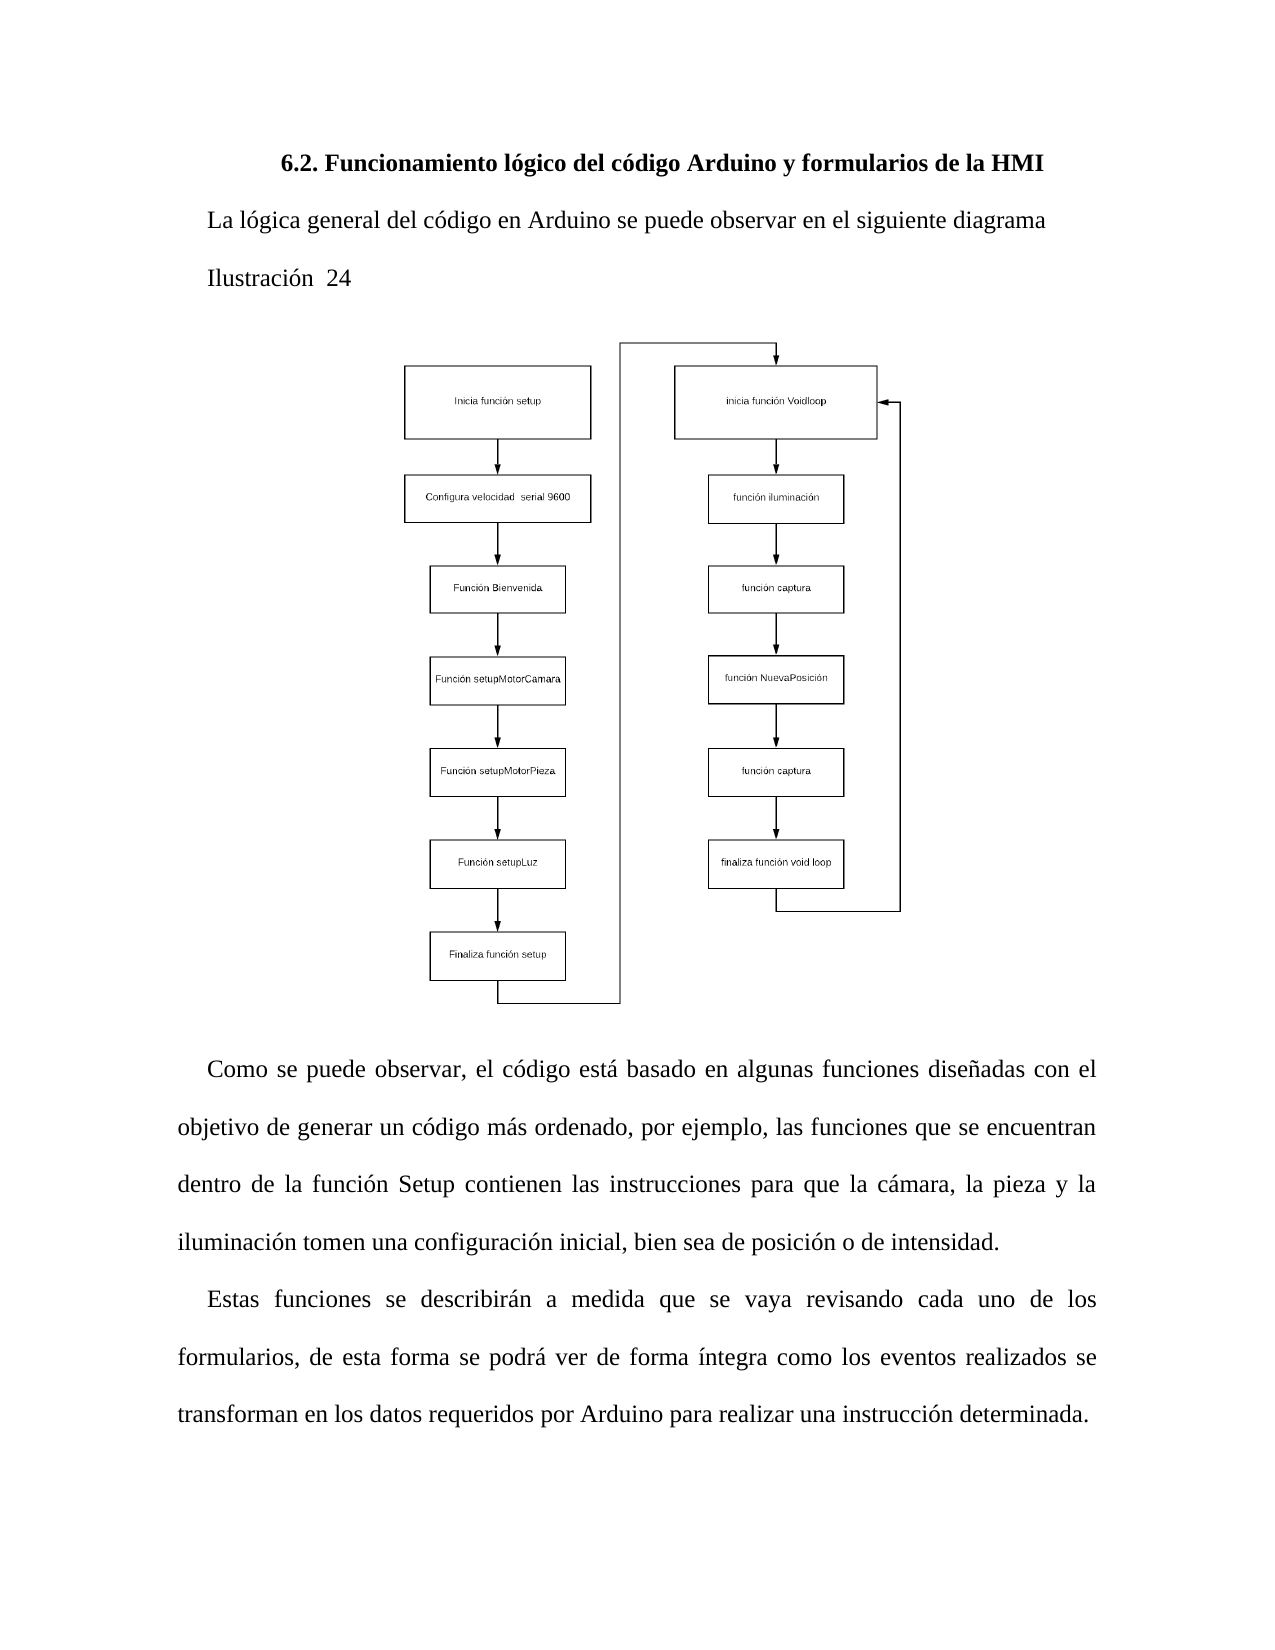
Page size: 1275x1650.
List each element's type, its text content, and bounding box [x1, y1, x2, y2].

text Estas funciones se describirán a medida que se vaya revisando cada uno de los formularios, de esta forma se podrá ver de forma íntegra como los eventos realizados se transforman en los datos requeridos por Arduino para realizar una instrucción determinada. [177, 1284, 1098, 1428]
text Como se puede observar, el código está basado en algunas funciones diseñadas con el objetivo de generar un código más ordenado, por ejemplo, las funciones que se encuentran dentro de la función Setup contienen las instrucciones para que la cámara, la pieza y la iluminación tomen una configuración inicial, bien sea de posición o de intensidad. [177, 1054, 1098, 1255]
text La lógica general del código en Arduino se puede observar en el siguiente diagrama [177, 205, 1098, 234]
subtitle 6.2. Funcionamiento lógico del código Arduino y formularios de la HMI [281, 148, 1098, 176]
picture [382, 320, 923, 1026]
